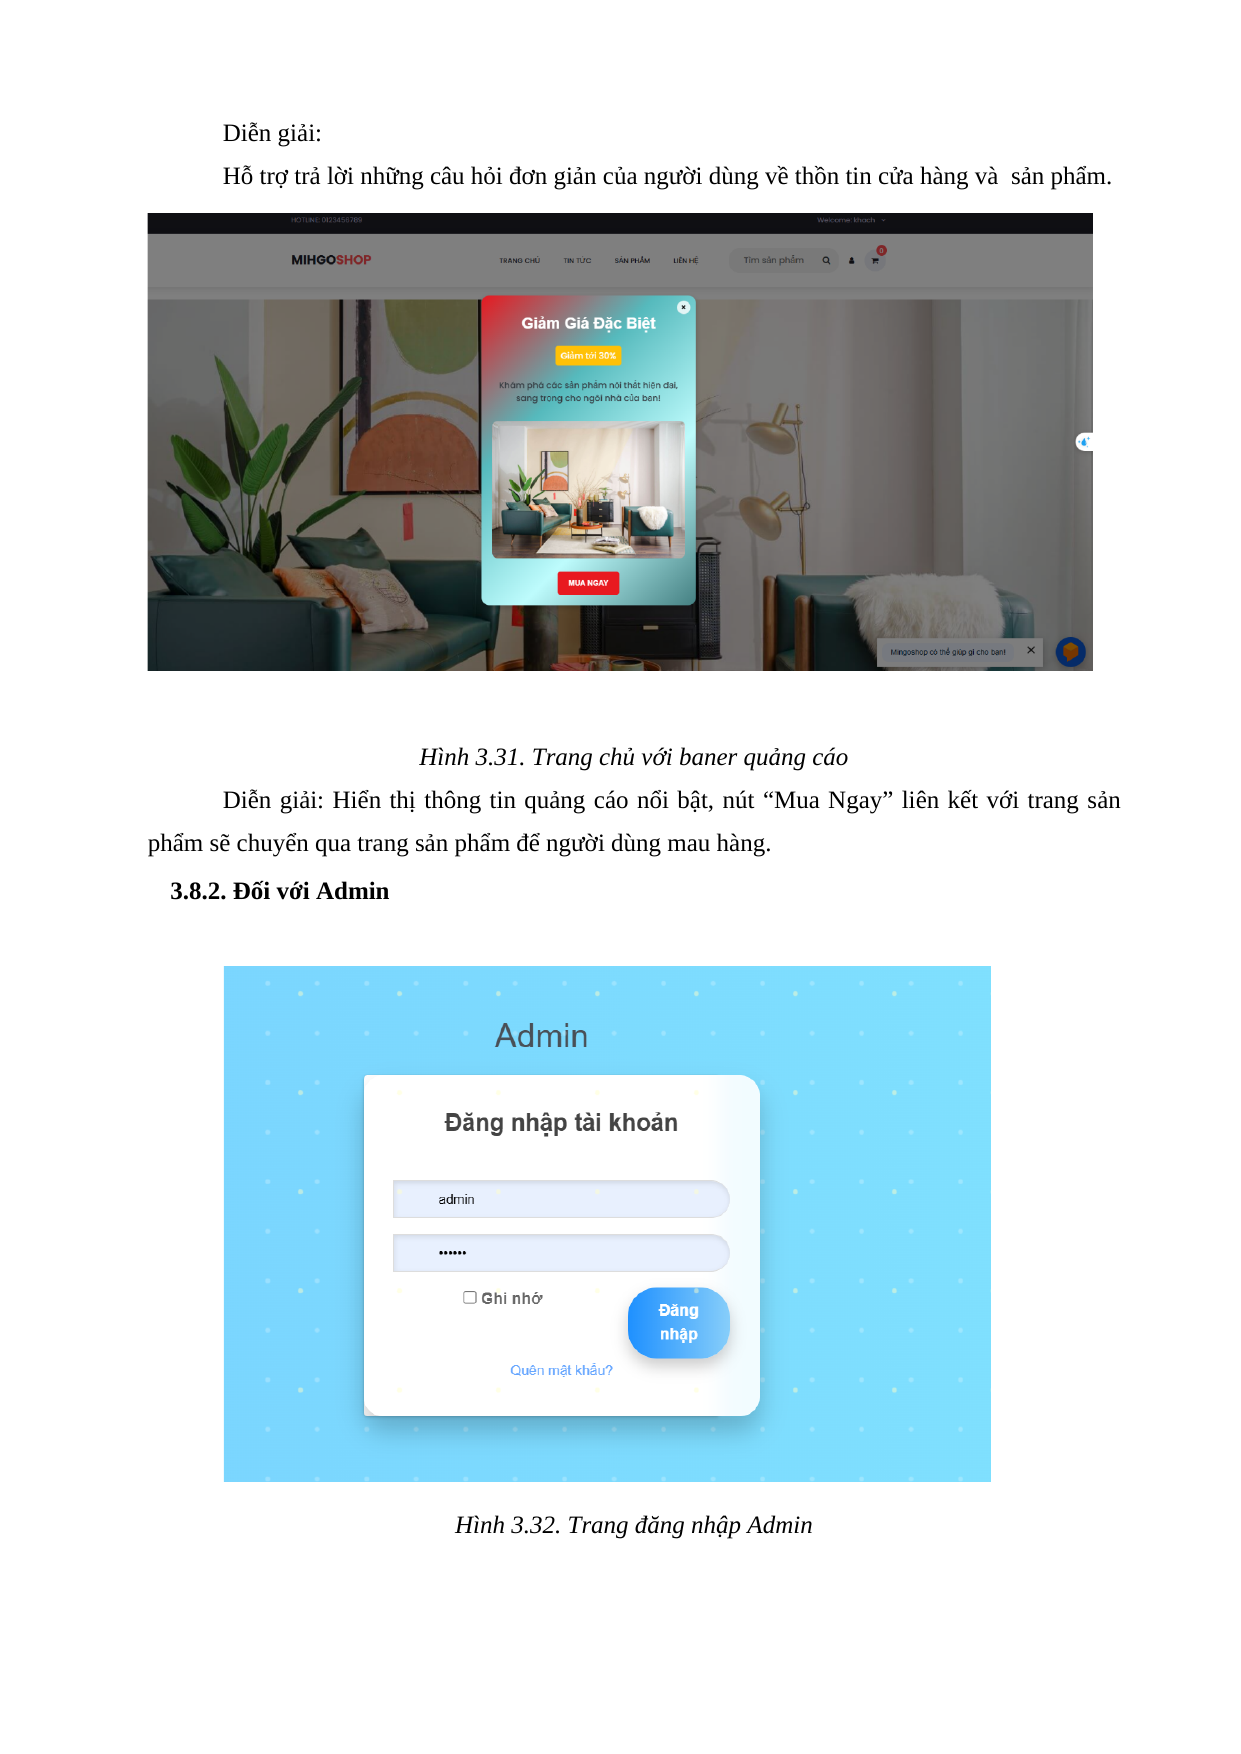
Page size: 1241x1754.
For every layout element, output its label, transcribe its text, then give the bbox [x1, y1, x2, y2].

text Hình 3.31. Trang chủ với baner quảng cáo [148, 742, 1122, 771]
picture [223, 966, 991, 1482]
picture [147, 213, 1093, 671]
text Diễn giải: Hiển thị thông tin quảng cáo nổi bật, nút “Mua Ngay” liên kết với trang sản phẩm sẽ chuyển qua trang sản phẩm để người dùng mau hàng. [148, 785, 1122, 857]
text Diễn giải: [148, 118, 1122, 147]
text Hỗ trợ trả lời những câu hỏi đơn giản của người dùng về thồn tin cửa hàng và sản phẩm. [148, 161, 1122, 190]
subtitle 3.8.2. Đối với Admin [112, 876, 1122, 904]
